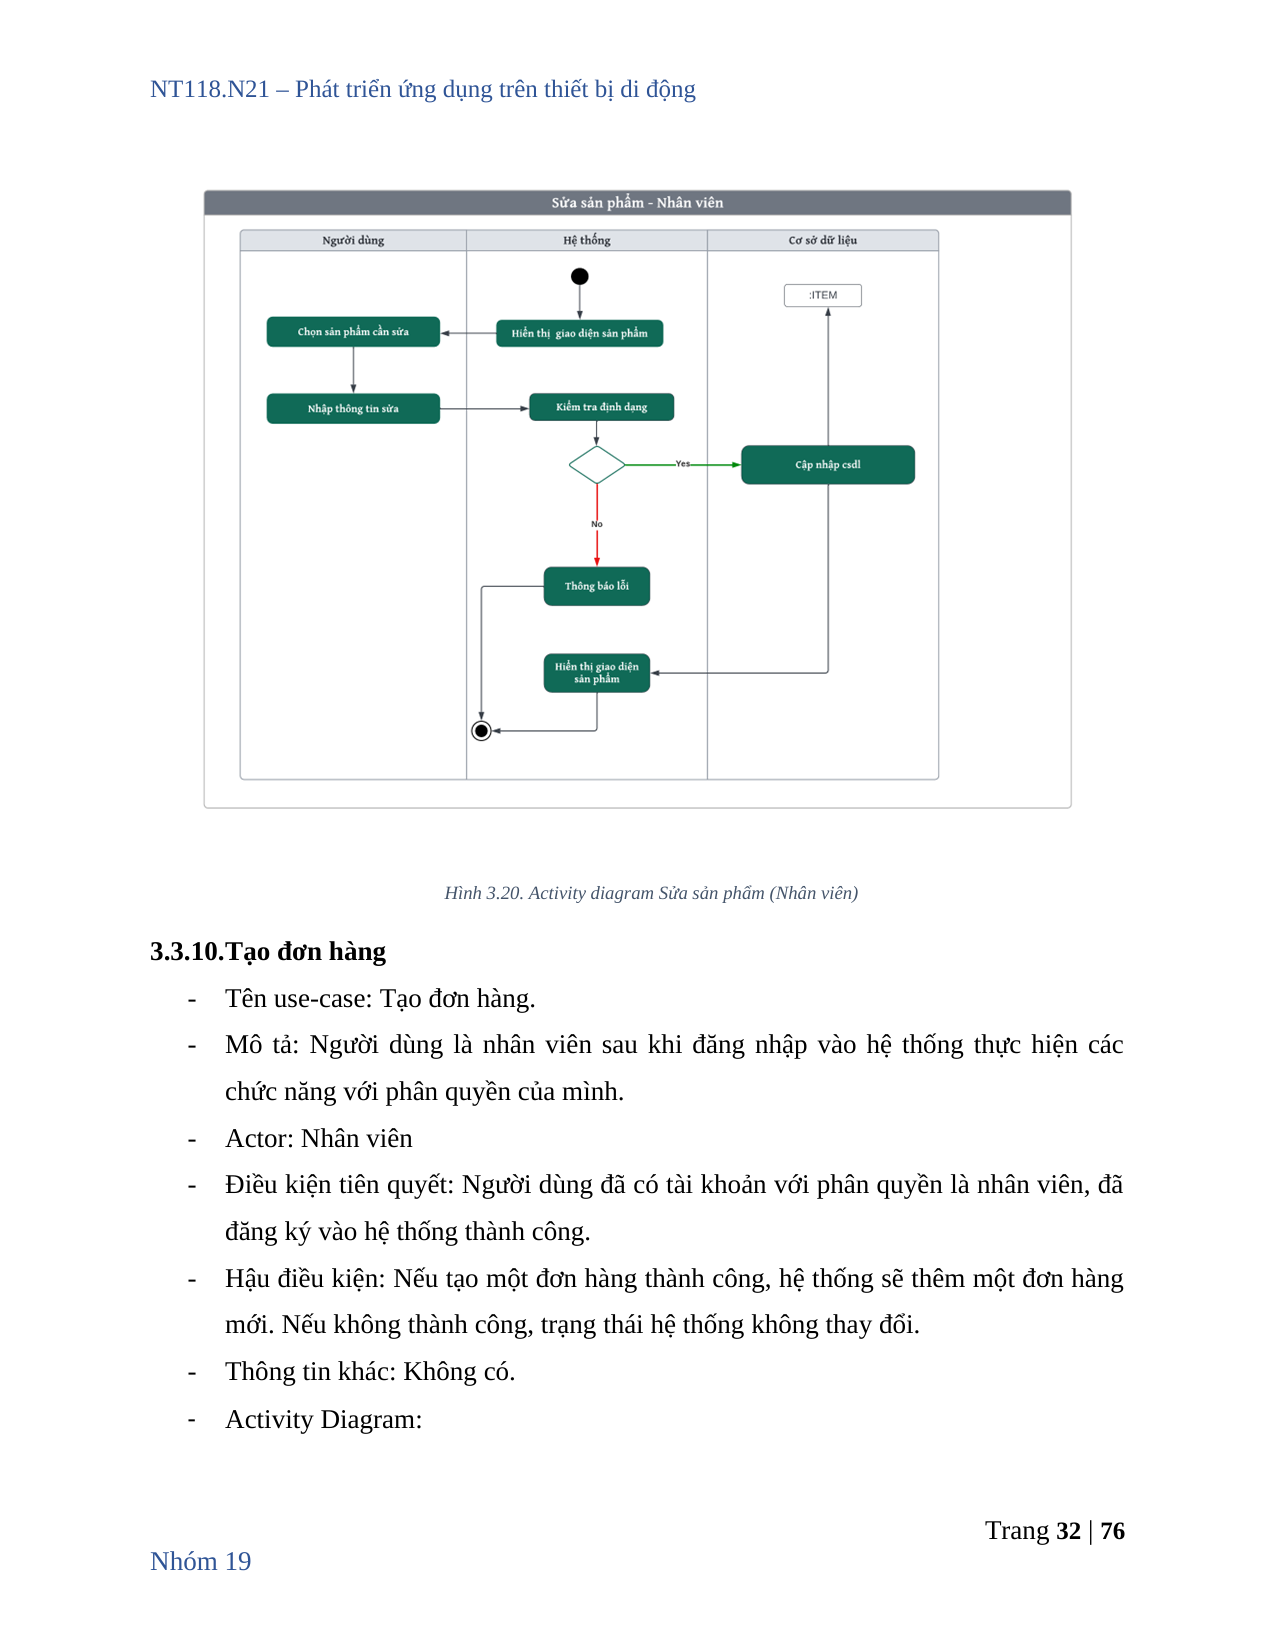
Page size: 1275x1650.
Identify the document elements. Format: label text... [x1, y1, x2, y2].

picture [150, 150, 1125, 850]
list Tên use-case: Tạo đơn hàng. [187, 982, 1125, 1013]
list Thông tin khác: Không có. [187, 1355, 1125, 1386]
list Hậu điều kiện: Nếu tạo một đơn hàng thành công, hệ thống sẽ thêm một đơn hàng mới. Nếu không thành công, trạng thái hệ thống không thay đổi. [187, 1262, 1125, 1340]
list Mô tả: Người dùng là nhân viên sau khi đăng nhập vào hệ thống thực hiện các chức năng với phân quyền của mình. [187, 1029, 1125, 1106]
list Điều kiện tiên quyết: Người dùng đã có tài khoản với phân quyền là nhân viên, đã đăng ký vào hệ thống thành công. [187, 1169, 1125, 1246]
list Actor: Nhân viên [187, 1122, 1125, 1153]
subtitle Tạo đơn hàng [150, 935, 1125, 966]
list Activity Diagram: [187, 1402, 1125, 1435]
